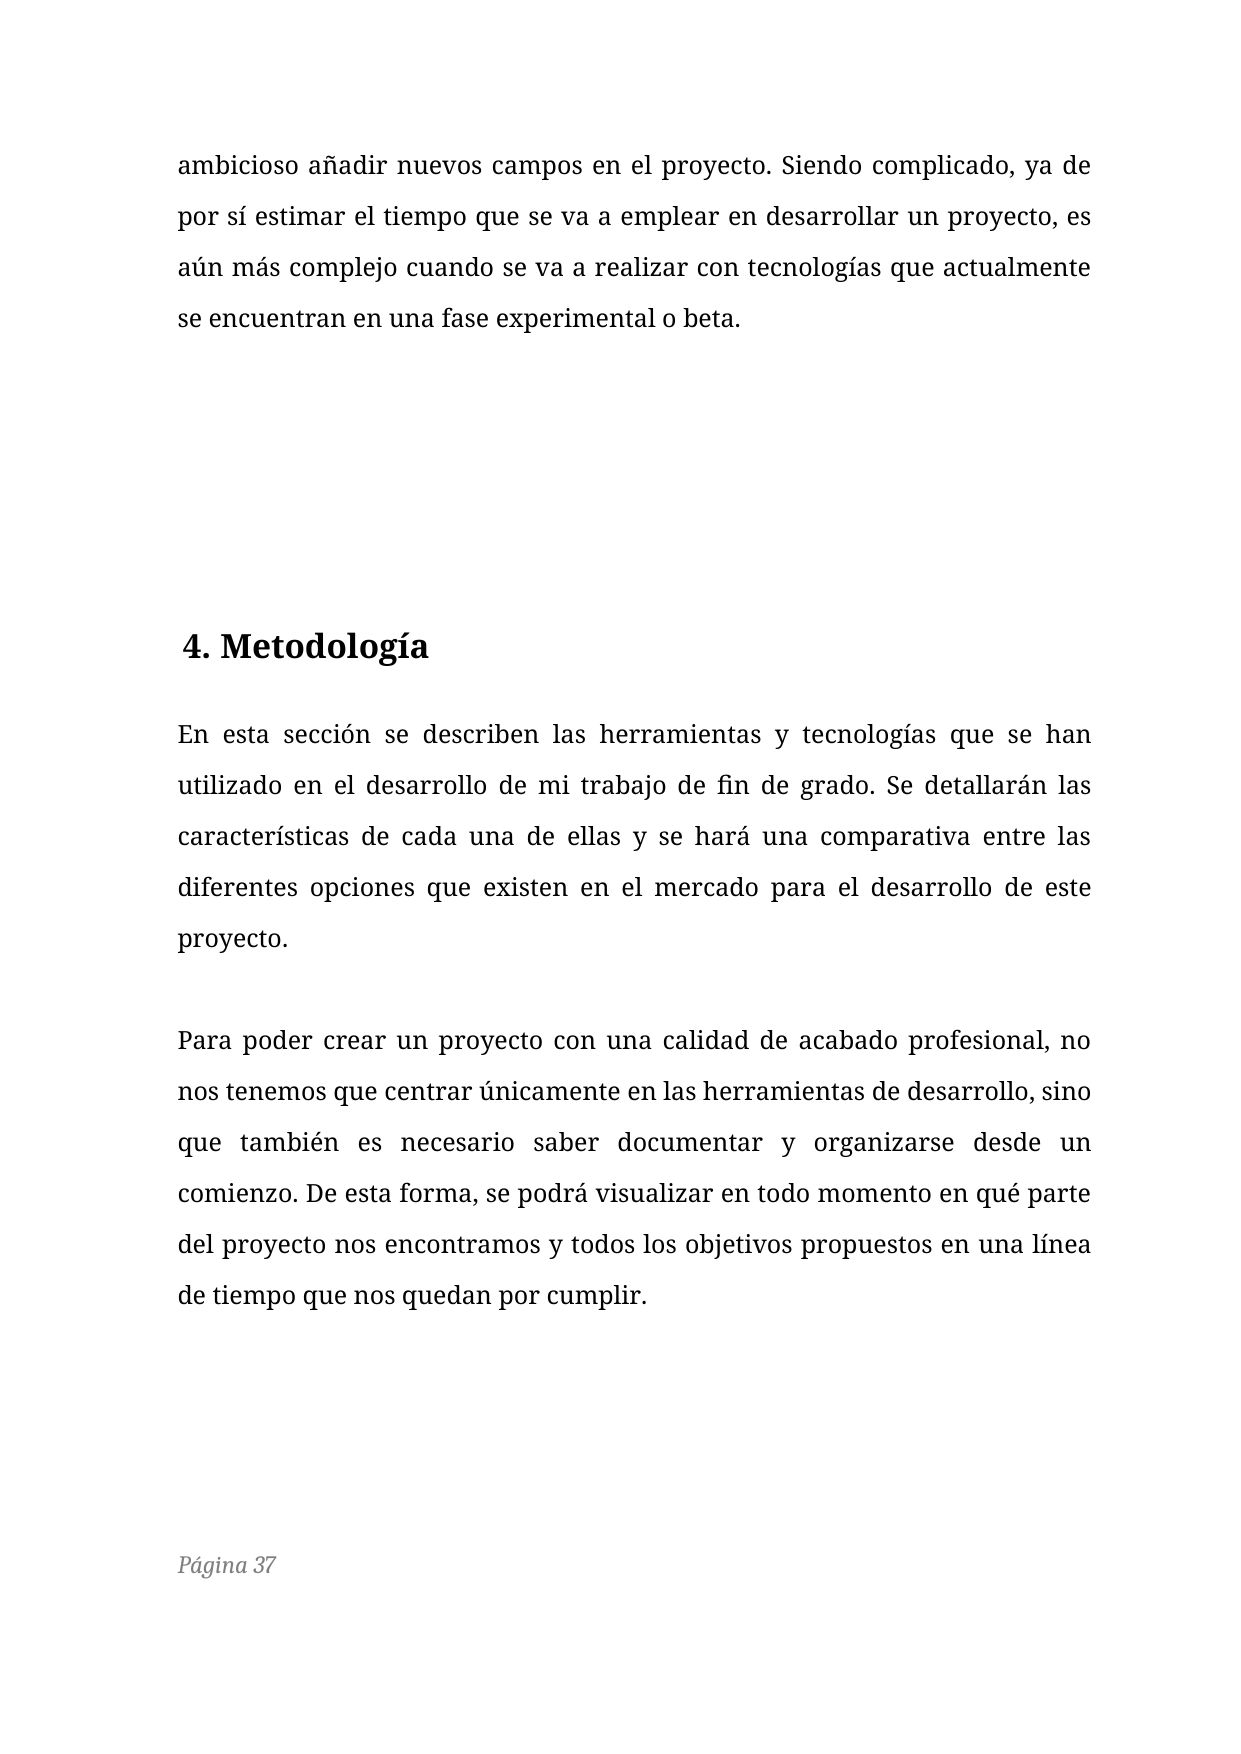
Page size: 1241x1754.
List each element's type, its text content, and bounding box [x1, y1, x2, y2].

text En esta sección se describen las herramientas y tecnologías que se han utilizado en el desarrollo de mi trabajo de fin de grado. Se detallarán las características de cada una de ellas y se hará una comparativa entre las diferentes opciones que existen en el mercado para el desarrollo de este proyecto. [177, 716, 1092, 954]
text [177, 148, 1092, 335]
subtitle Metodología [183, 623, 1092, 669]
text Para poder crear un proyecto con una calidad de acabado profesional, no nos tenemos que centrar únicamente en las herramientas de desarrollo, sino que también es necesario saber documentar y organizarse desde un comienzo. De esta forma, se podrá visualizar en todo momento en qué parte del proyecto nos encontramos y todos los objetivos propuestos en una línea de tiempo que nos quedan por cumplir. [177, 1023, 1092, 1312]
